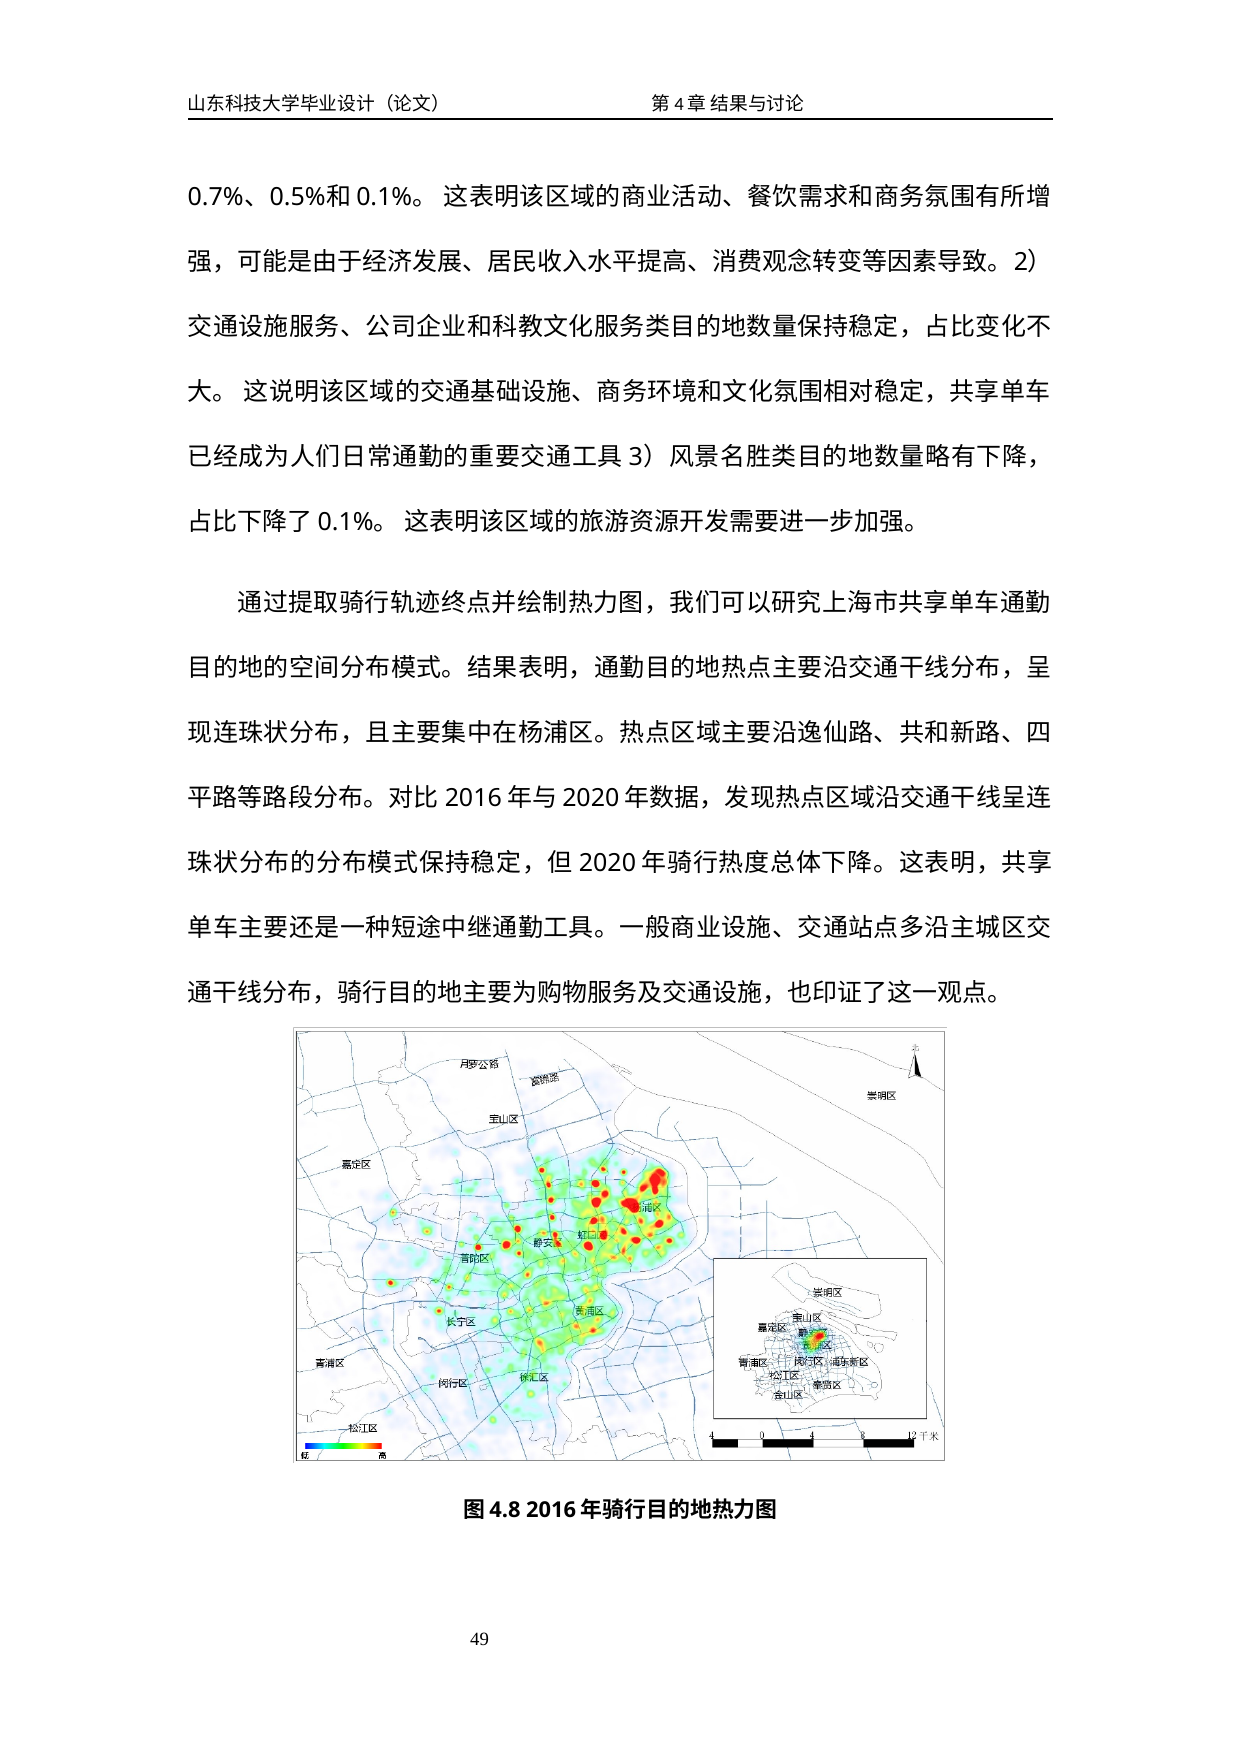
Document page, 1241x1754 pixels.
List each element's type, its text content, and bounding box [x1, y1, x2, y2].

picture [289, 1023, 951, 1467]
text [187, 162, 1053, 552]
text 通过提取骑行轨迹终点并绘制热力图，我们可以研究上海市共享单车通勤目的地的空间分布模式。结果表明，通勤目的地热点主要沿交通干线分布，呈现连珠状分布，且主要集中在杨浦区。热点区域主要沿逸仙路、共和新路、四平路等路段分布。对比2016年与2020年数据，发现热点区域沿交通干线呈连珠状分布的分布模式保持稳定，但2020年骑行热度总体下降。这表明，共享单车主要还是一种短途中继通勤工具。一般商业设施、交通站点多沿主城区交通干线分布，骑行目的地主要为购物服务及交通设施，也印证了这一观点。 [187, 568, 1053, 1023]
text 图4.8 2016年骑行目的地热力图 [187, 1492, 1053, 1524]
